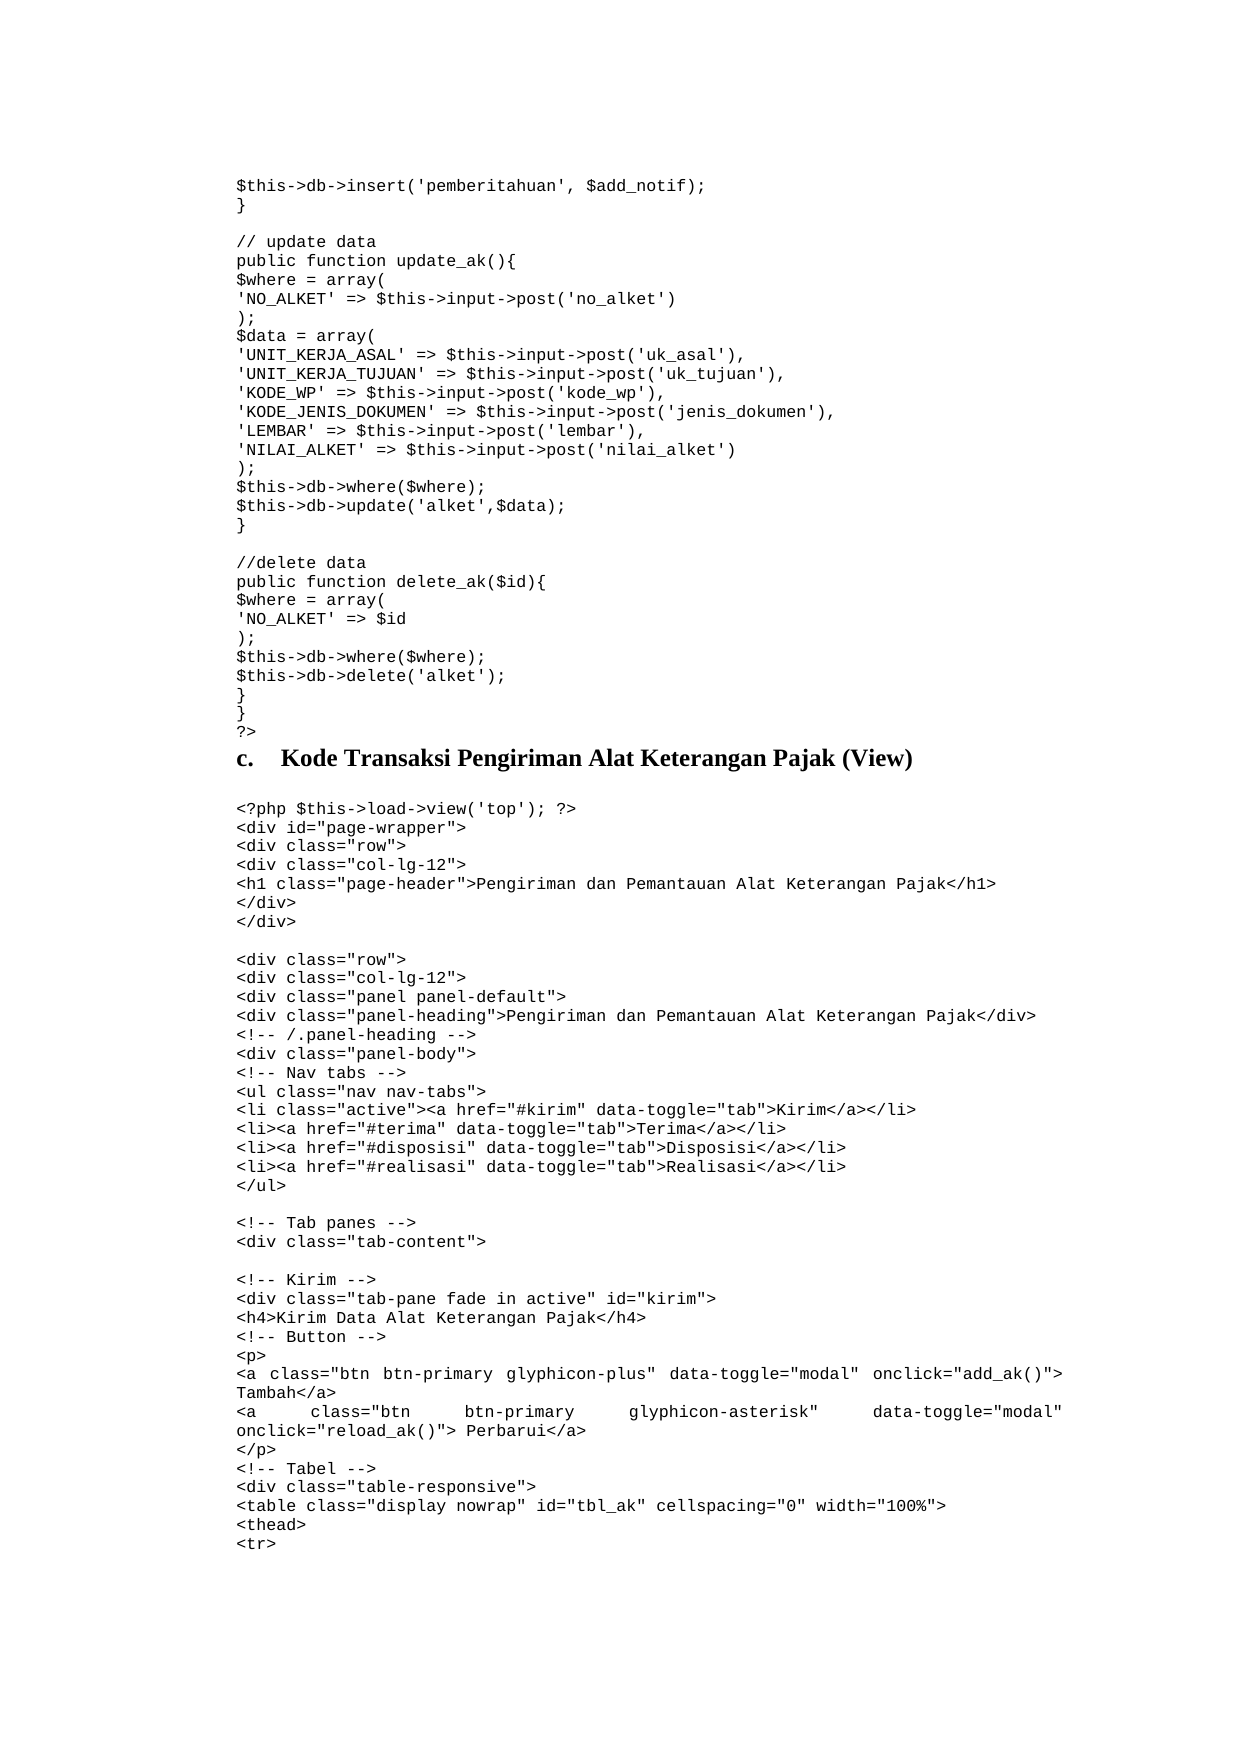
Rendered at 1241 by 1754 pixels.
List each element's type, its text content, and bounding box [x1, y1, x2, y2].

text <tr> [236, 1536, 1063, 1554]
text $where = array( [236, 271, 1063, 290]
text ?> [236, 724, 1063, 743]
text <div class="tab-pane fade in active" id="kirim"> [236, 1291, 1063, 1309]
text $this->db->update('alket',$data); [236, 498, 1063, 517]
text public function update_ak(){ [236, 253, 1063, 271]
text 'UNIT_KERJA_ASAL' => $this->input->post('uk_asal'), [236, 347, 1063, 366]
text <li><a href="#terima" data-toggle="tab">Terima</a></li> [236, 1121, 1063, 1140]
text <div class="panel-heading">Pengiriman dan Pemantauan Alat Keterangan Pajak</div> [236, 1008, 1063, 1027]
text <!-- Button --> [236, 1328, 1063, 1347]
text } [236, 196, 1063, 215]
text ); [236, 460, 1063, 479]
text ); [236, 630, 1063, 648]
text $data = array( [236, 328, 1063, 347]
text $this->db->where($where); [236, 479, 1063, 498]
text public function delete_ak($id){ [236, 573, 1063, 592]
text <div class="col-lg-12"> [236, 970, 1063, 989]
text <!-- /.panel-heading --> [236, 1027, 1063, 1045]
text <p> [236, 1347, 1063, 1366]
text <div class="table-responsive"> [236, 1479, 1063, 1498]
text <div class="panel panel-default"> [236, 989, 1063, 1008]
text <div class="row"> [236, 838, 1063, 857]
text } [236, 517, 1063, 535]
text <!-- Tab panes --> [236, 1215, 1063, 1234]
text </ul> [236, 1177, 1063, 1196]
text // update data [236, 234, 1063, 253]
text <!-- Nav tabs --> [236, 1064, 1063, 1083]
text 'UNIT_KERJA_TUJUAN' => $this->input->post('uk_tujuan'), [236, 366, 1063, 384]
text $where = array( [236, 592, 1063, 611]
text <table class="display nowrap" id="tbl_ak" cellspacing="0" width="100%"> [236, 1498, 1063, 1517]
text 'NO_ALKET' => $id [236, 611, 1063, 630]
text <h4>Kirim Data Alat Keterangan Pajak</h4> [236, 1309, 1063, 1328]
text $this->db->insert('pemberitahuan', $add_notif); [236, 177, 1063, 196]
text <div class="col-lg-12"> [236, 857, 1063, 876]
text } [236, 686, 1063, 705]
text <li class="active"><a href="#kirim" data-toggle="tab">Kirim</a></li> [236, 1102, 1063, 1121]
text <div id="page-wrapper"> [236, 819, 1063, 838]
text <!-- Kirim --> [236, 1272, 1063, 1291]
text <?php $this->load->view('top'); ?> [236, 800, 1063, 819]
text <div class="panel-body"> [236, 1045, 1063, 1064]
text <ul class="nav nav-tabs"> [236, 1083, 1063, 1102]
text <thead> [236, 1517, 1063, 1536]
text </div> [236, 894, 1063, 913]
text $this->db->where($where); [236, 648, 1063, 667]
text $this->db->delete('alket'); [236, 667, 1063, 686]
text 'NILAI_ALKET' => $this->input->post('nilai_alket') [236, 441, 1063, 460]
text </div> [236, 913, 1063, 932]
text <!-- Tabel --> [236, 1460, 1063, 1479]
text 'KODE_JENIS_DOKUMEN' => $this->input->post('jenis_dokumen'), [236, 403, 1063, 422]
text <div class="tab-content"> [236, 1234, 1063, 1253]
text 'KODE_WP' => $this->input->post('kode_wp'), [236, 384, 1063, 403]
text <div class="row"> [236, 951, 1063, 970]
list Kode Transaksi Pengiriman Alat Keterangan Pajak (View) [236, 743, 1063, 772]
text <a class="btn btn-primary glyphicon-plus" data-toggle="modal" onclick="add_ak()"> Tambah</a> [236, 1366, 1063, 1404]
text </p> [236, 1441, 1063, 1460]
text 'LEMBAR' => $this->input->post('lembar'), [236, 422, 1063, 441]
text } [236, 705, 1063, 724]
text <li><a href="#realisasi" data-toggle="tab">Realisasi</a></li> [236, 1158, 1063, 1177]
text ); [236, 309, 1063, 328]
text <a class="btn btn-primary glyphicon-asterisk" data-toggle="modal" onclick="reload_ak()"> Perbarui</a> [236, 1404, 1063, 1441]
text <h1 class="page-header">Pengiriman dan Pemantauan Alat Keterangan Pajak</h1> [236, 876, 1063, 894]
text 'NO_ALKET' => $this->input->post('no_alket') [236, 290, 1063, 309]
text //delete data [236, 554, 1063, 573]
text <li><a href="#disposisi" data-toggle="tab">Disposisi</a></li> [236, 1140, 1063, 1158]
